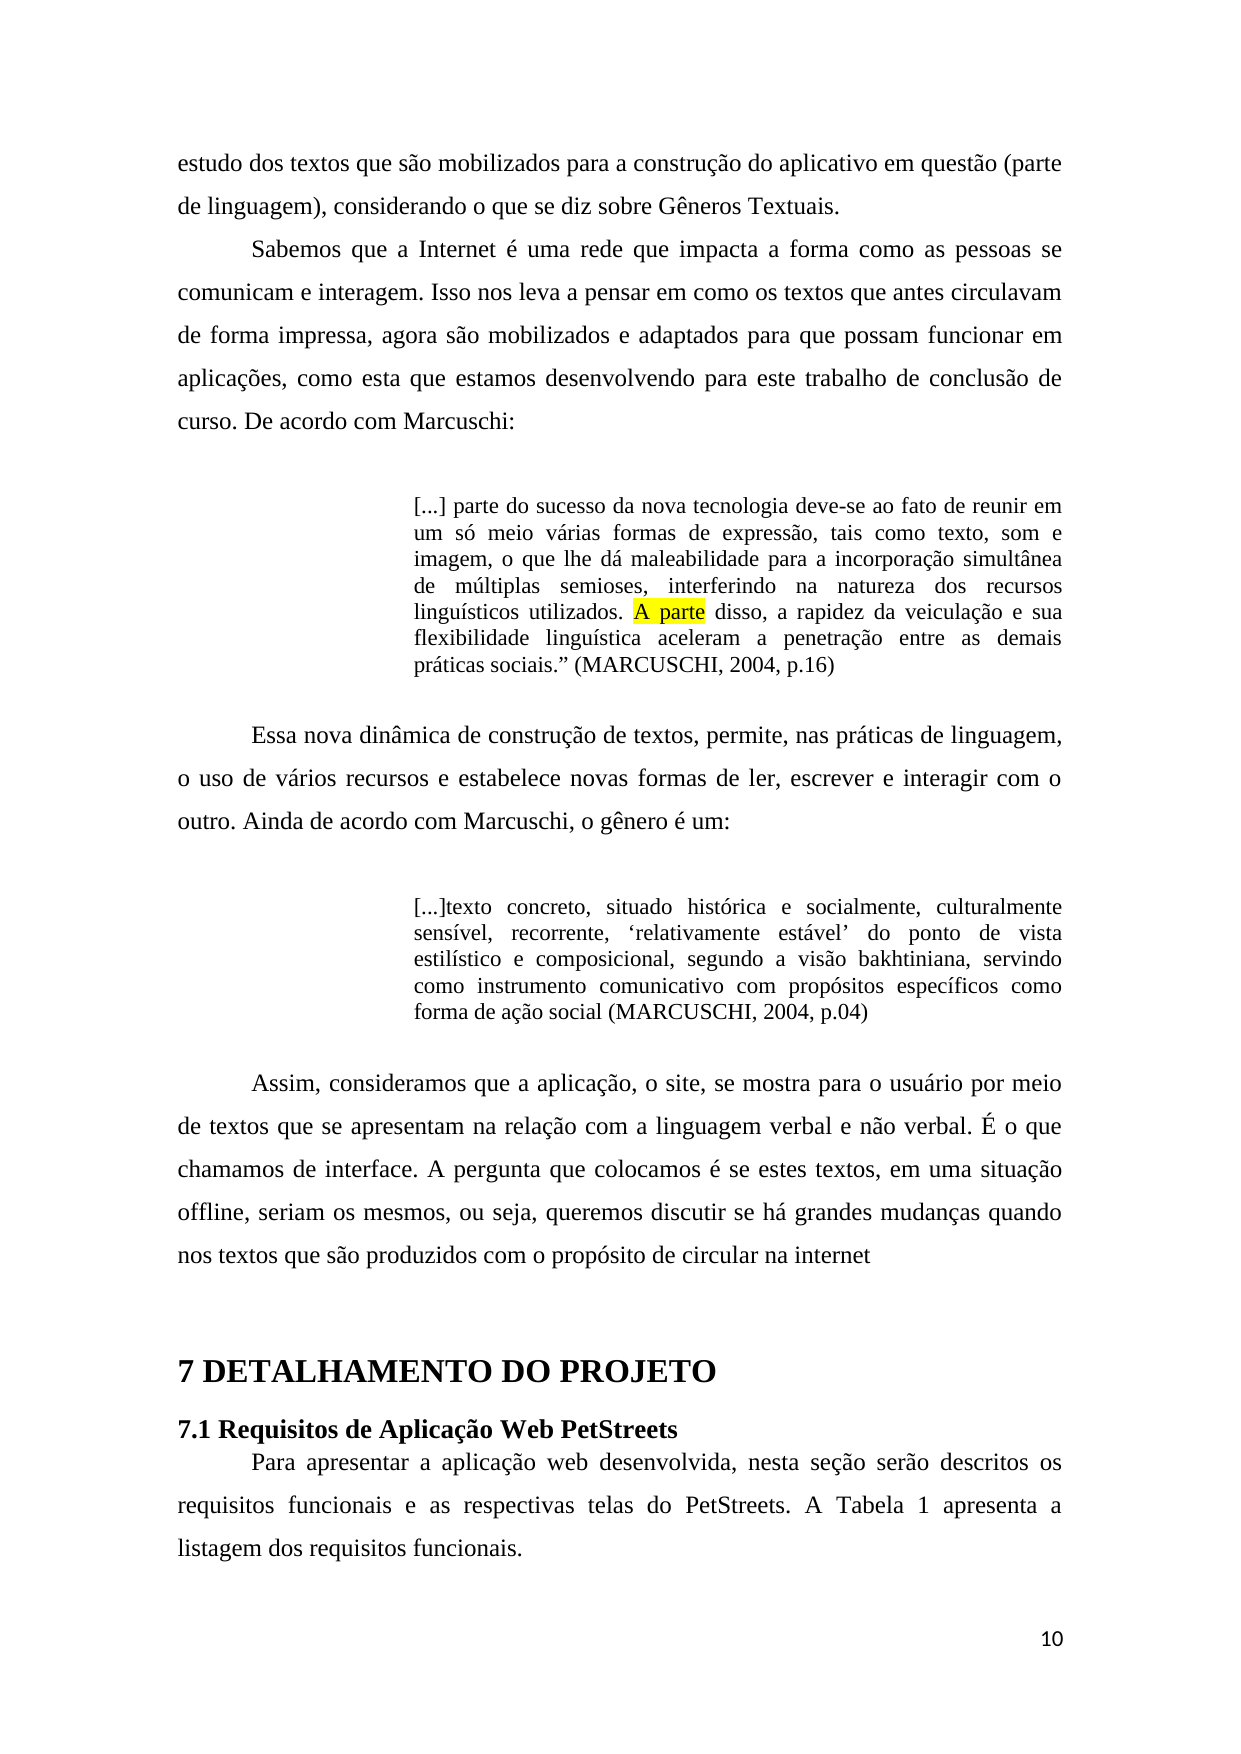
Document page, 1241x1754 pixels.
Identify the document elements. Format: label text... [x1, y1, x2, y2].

text Assim, consideramos que a aplicação, o site, se mostra para o usuário por meio de textos que se apresentam na relação com a linguagem verbal e não verbal. É o que chamamos de interface. A pergunta que colocamos é se estes textos, em uma situação offline, seriam os mesmos, ou seja, queremos discutir se há grandes mudanças quando nos textos que são produzidos com o propósito de circular na internet [177, 1068, 1063, 1269]
subtitle 7 DETALHAMENTO DO PROJETO [177, 1351, 1063, 1390]
text [...] parte do sucesso da nova tecnologia deve-se ao fato de reunir em um só meio várias formas de expressão, tais como texto, som e imagem, o que lhe dá maleabilidade para a incorporação simultânea de múltiplas semioses, interferindo na natureza dos recursos linguísticos utilizados. A parte disso, a rapidez da veiculação e sua flexibilidade linguística aceleram a penetração entre as demais práticas sociais.” (MARCUSCHI, 2004, p.16) [413, 493, 1063, 677]
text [177, 148, 1063, 219]
text Para apresentar a aplicação web desenvolvida, nesta seção serão descritos os requisitos funcionais e as respectivas telas do PetStreets. A Tabela 1 apresenta a listagem dos requisitos funcionais. [177, 1447, 1063, 1562]
subtitle 7.1 Requisitos de Aplicação Web PetStreets [177, 1413, 1063, 1444]
text Essa nova dinâmica de construção de textos, permite, nas práticas de linguagem, o uso de vários recursos e estabelece novas formas de ler, escrever e interagir com o outro. Ainda de acordo com Marcuschi, o gênero é um: [177, 720, 1063, 835]
text [...]texto concreto, situado histórica e socialmente, culturalmente sensível, recorrente, ‘relativamente estável’ do ponto de vista estilístico e composicional, segundo a visão bakhtiniana, servindo como instrumento comunicativo com propósitos específicos como forma de ação social (MARCUSCHI, 2004, p.04) [413, 893, 1063, 1024]
text Sabemos que a Internet é uma rede que impacta a forma como as pessoas se comunicam e interagem. Isso nos leva a pensar em como os textos que antes circulavam de forma impressa, agora são mobilizados e adaptados para que possam funcionar em aplicações, como esta que estamos desenvolvendo para este trabalho de conclusão de curso. De acordo com Marcuschi: [177, 234, 1063, 435]
